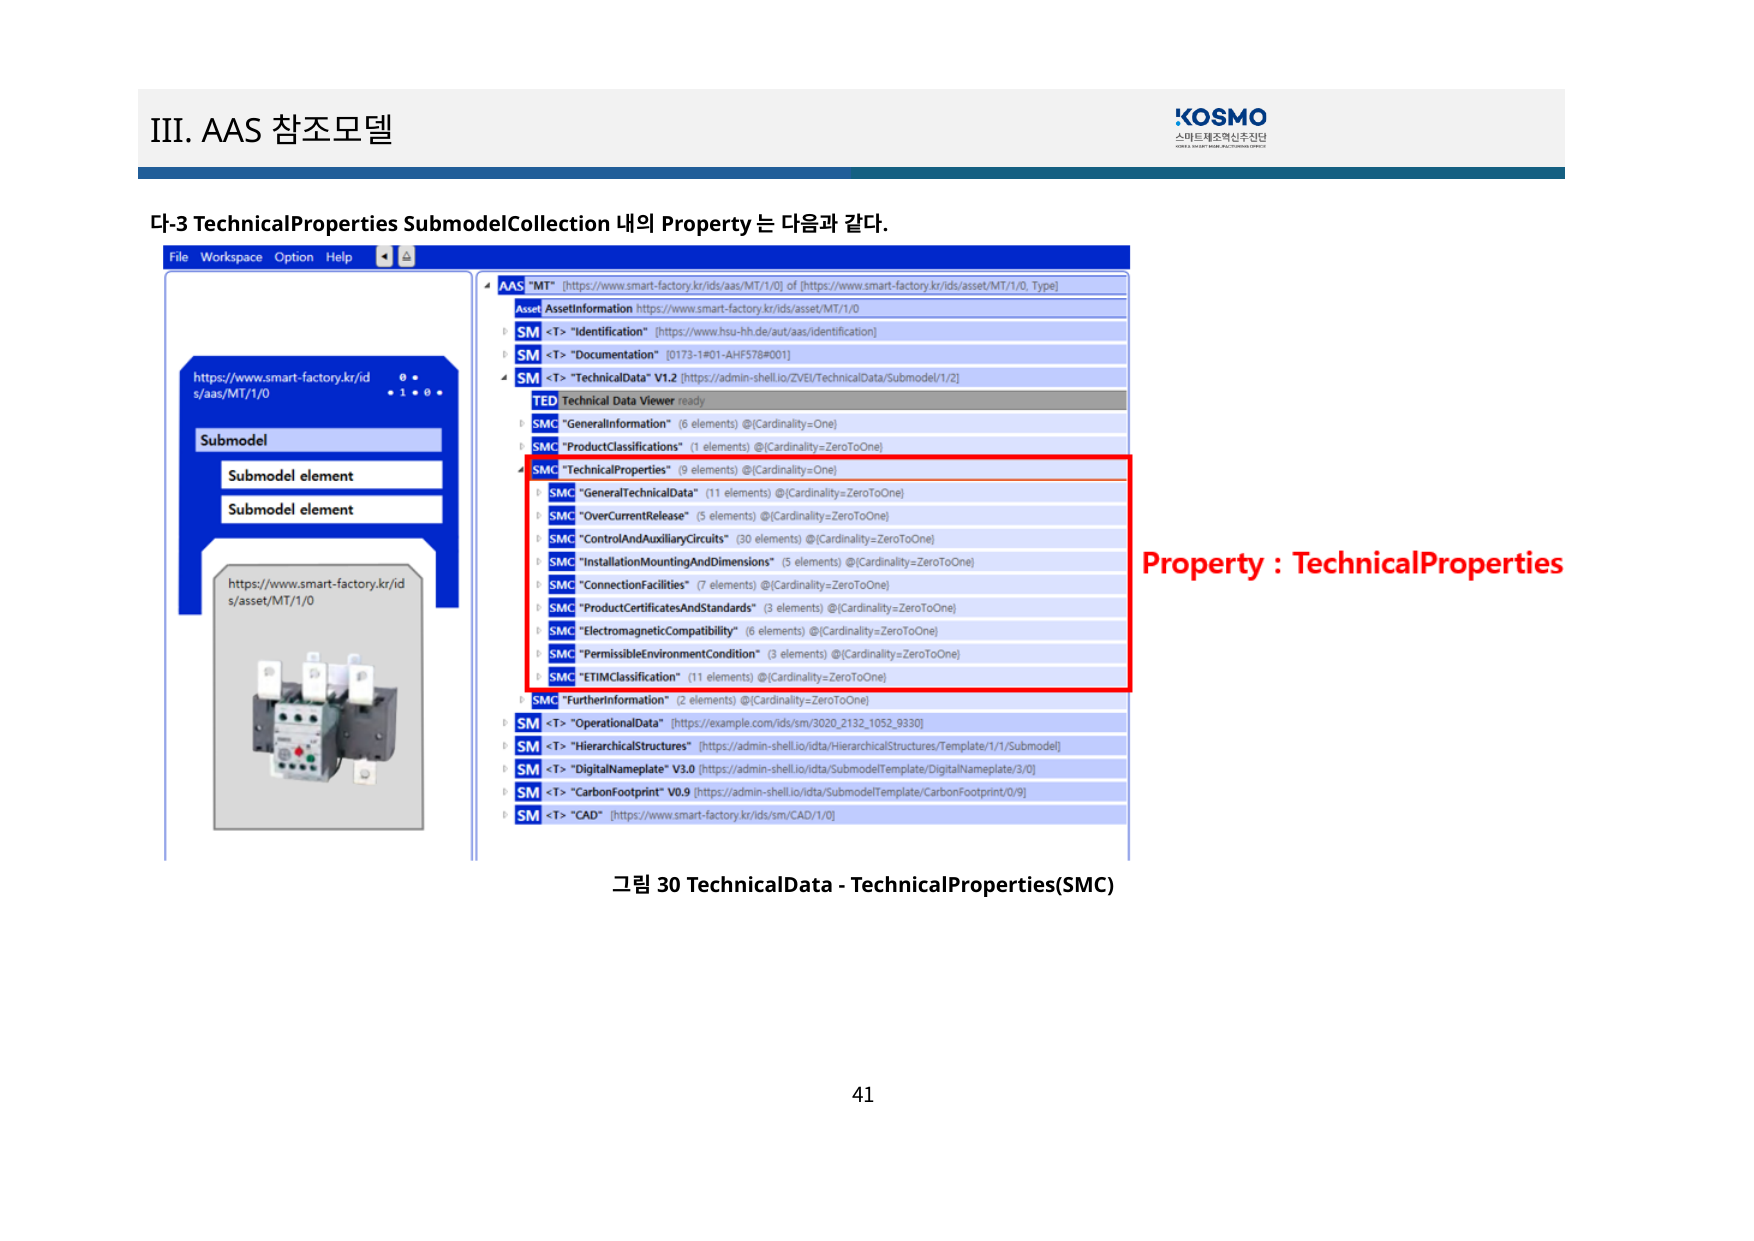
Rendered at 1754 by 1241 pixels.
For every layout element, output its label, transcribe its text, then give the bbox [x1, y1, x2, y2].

picture [156, 237, 1571, 868]
picture [1175, 108, 1267, 148]
text 다-3 TechnicalProperties SubmodelCollection 내의 Property는 다음과 같다. [150, 207, 1577, 238]
